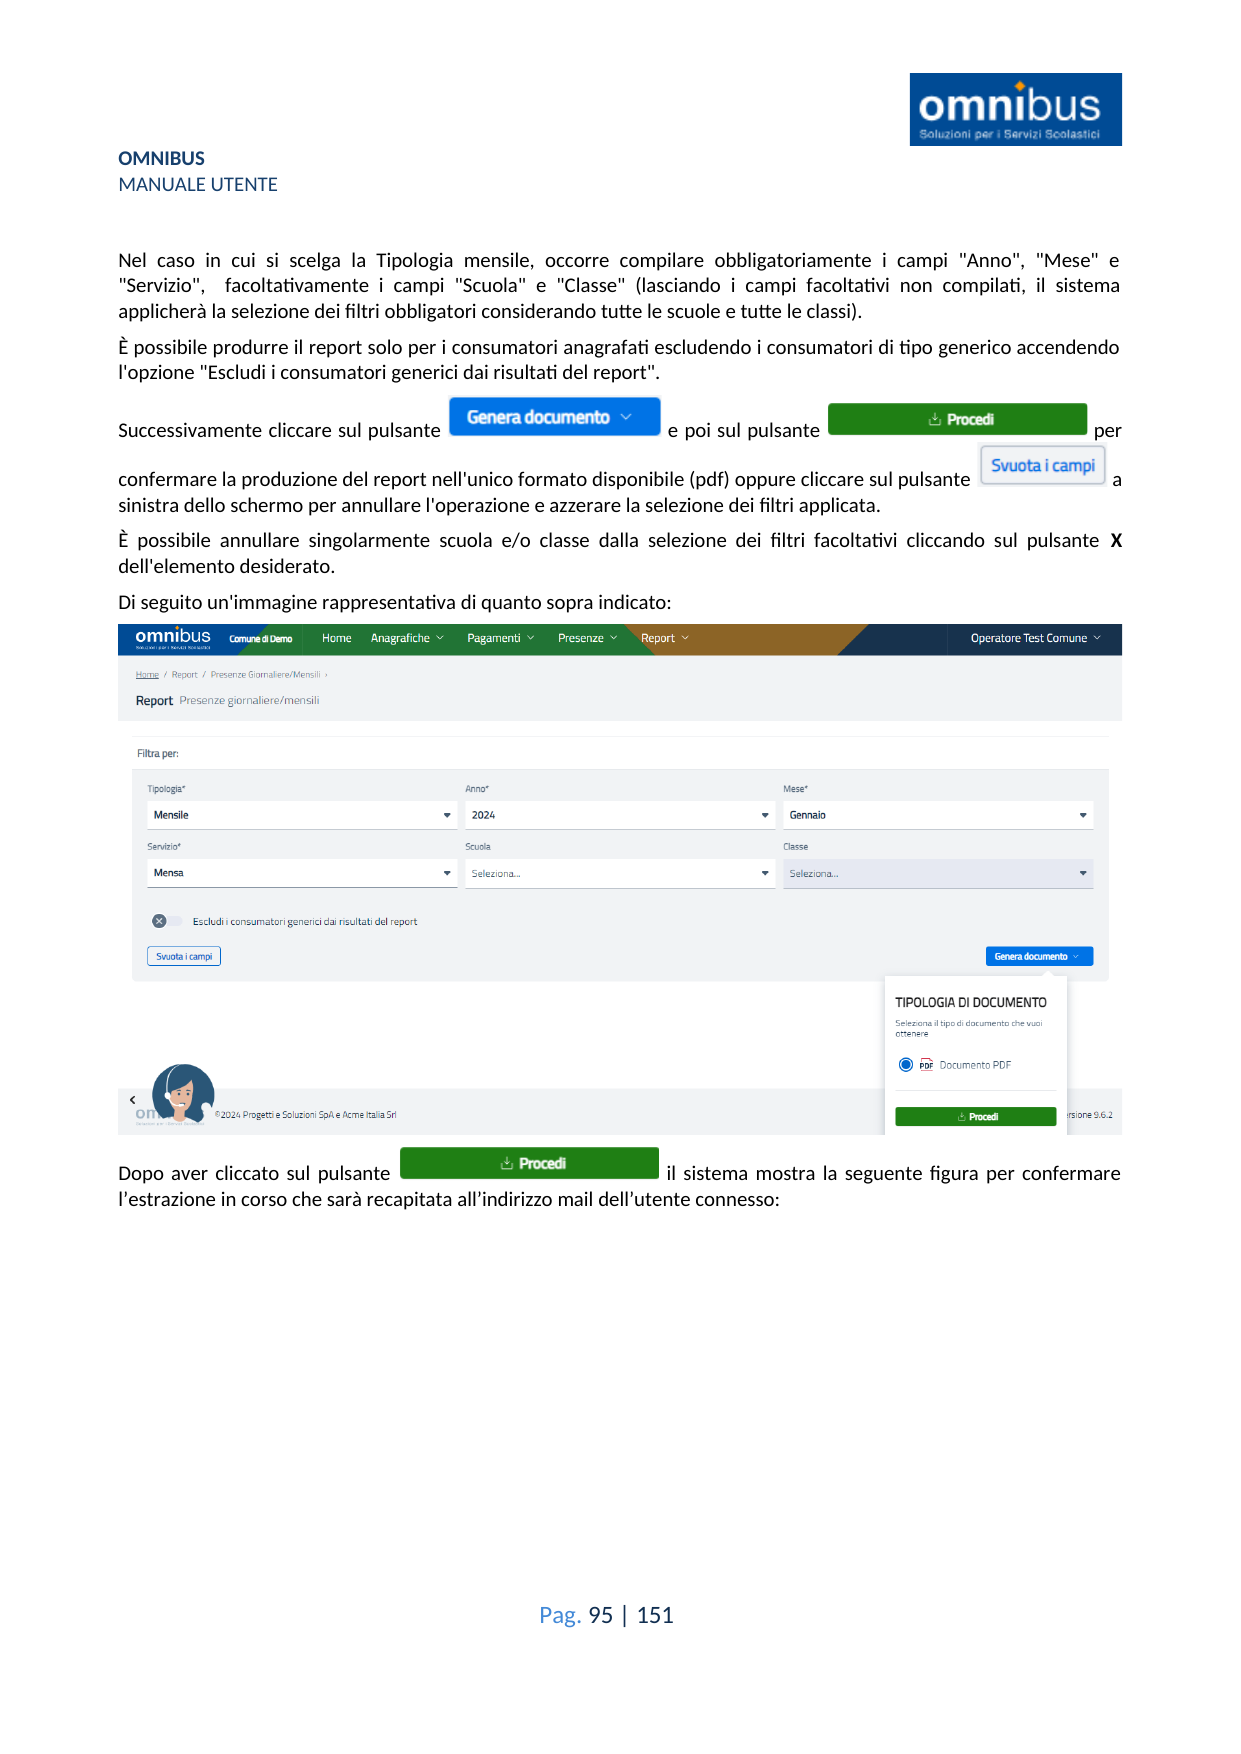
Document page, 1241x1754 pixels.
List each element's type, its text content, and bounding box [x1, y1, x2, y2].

text Successivamente cliccare sul pulsante e poi sul pulsante per confermare la produzione del report nell'unico formato disponibile (pdf) oppure cliccare sul pulsante a sinistra dello schermo per annullare l'operazione e azzerare la selezione dei filtri applicata. [118, 395, 1122, 517]
text Nel caso in cui si scelga la Tipologia mensile, occorre compilare obbligatoriamente i campi "Anno", "Mese" e "Servizio", facoltativamente i campi "Scuola" e "Classe" (lasciando i campi facoltativi non compilati, il sistema applicherà la selezione dei filtri obbligatori considerando tutte le scuole e tutte le classi). [118, 247, 1122, 323]
text Dopo aver cliccato sul pulsante il sistema mostra la seguente figura per confermare l’estrazione in corso che sarà recapitata all’indirizzo mail dell’utente connesso: [118, 1145, 1122, 1211]
text È possibile annullare singolarmente scuola e/o classe dalla selezione dei filtri facoltativi cliccando sul pulsante X dell'elemento desiderato. [118, 528, 1122, 578]
picture [909, 73, 1123, 146]
picture [977, 442, 1108, 487]
picture [447, 395, 662, 437]
picture [398, 1145, 659, 1181]
picture [826, 401, 1088, 437]
text Di seguito un'immagine rappresentativa di quanto sopra indicato: [118, 589, 1122, 614]
text È possibile produrre il report solo per i consumatori anagrafati escludendo i consumatori di tipo generico accendendo l'opzione "Escludi i consumatori generici dai risultati del report". [118, 334, 1122, 385]
picture [118, 624, 1123, 1135]
